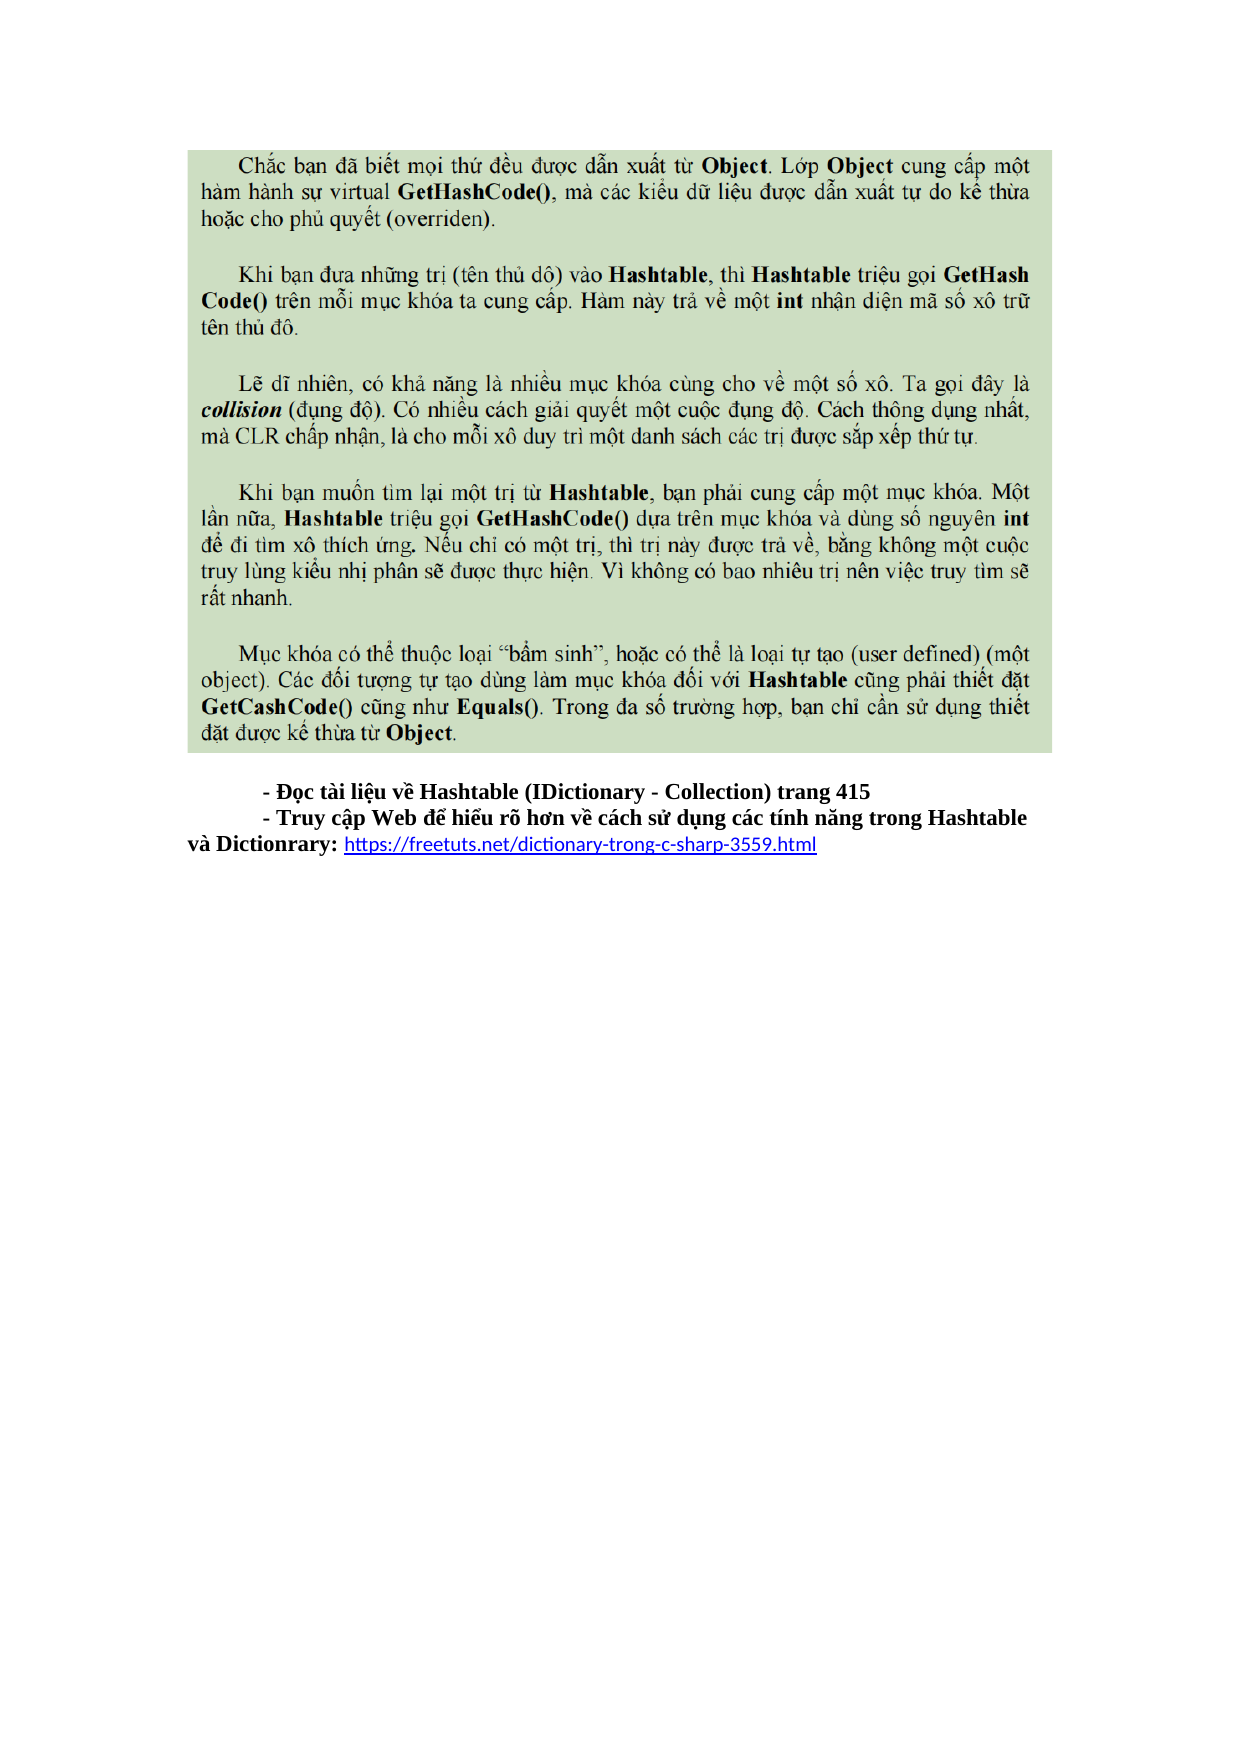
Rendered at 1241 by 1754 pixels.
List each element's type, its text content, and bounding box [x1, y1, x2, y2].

picture [187, 150, 1053, 753]
text - Truy cập Web để hiểu rõ hơn về cách sử dụng các tính năng trong Hashtable và Dictionrary: https://freetuts.net/dictionary-trong-c-sharp-3559.html [187, 804, 1053, 857]
text - Đọc tài liệu về Hashtable (IDictionary - Collection) trang 415 [187, 778, 1053, 804]
